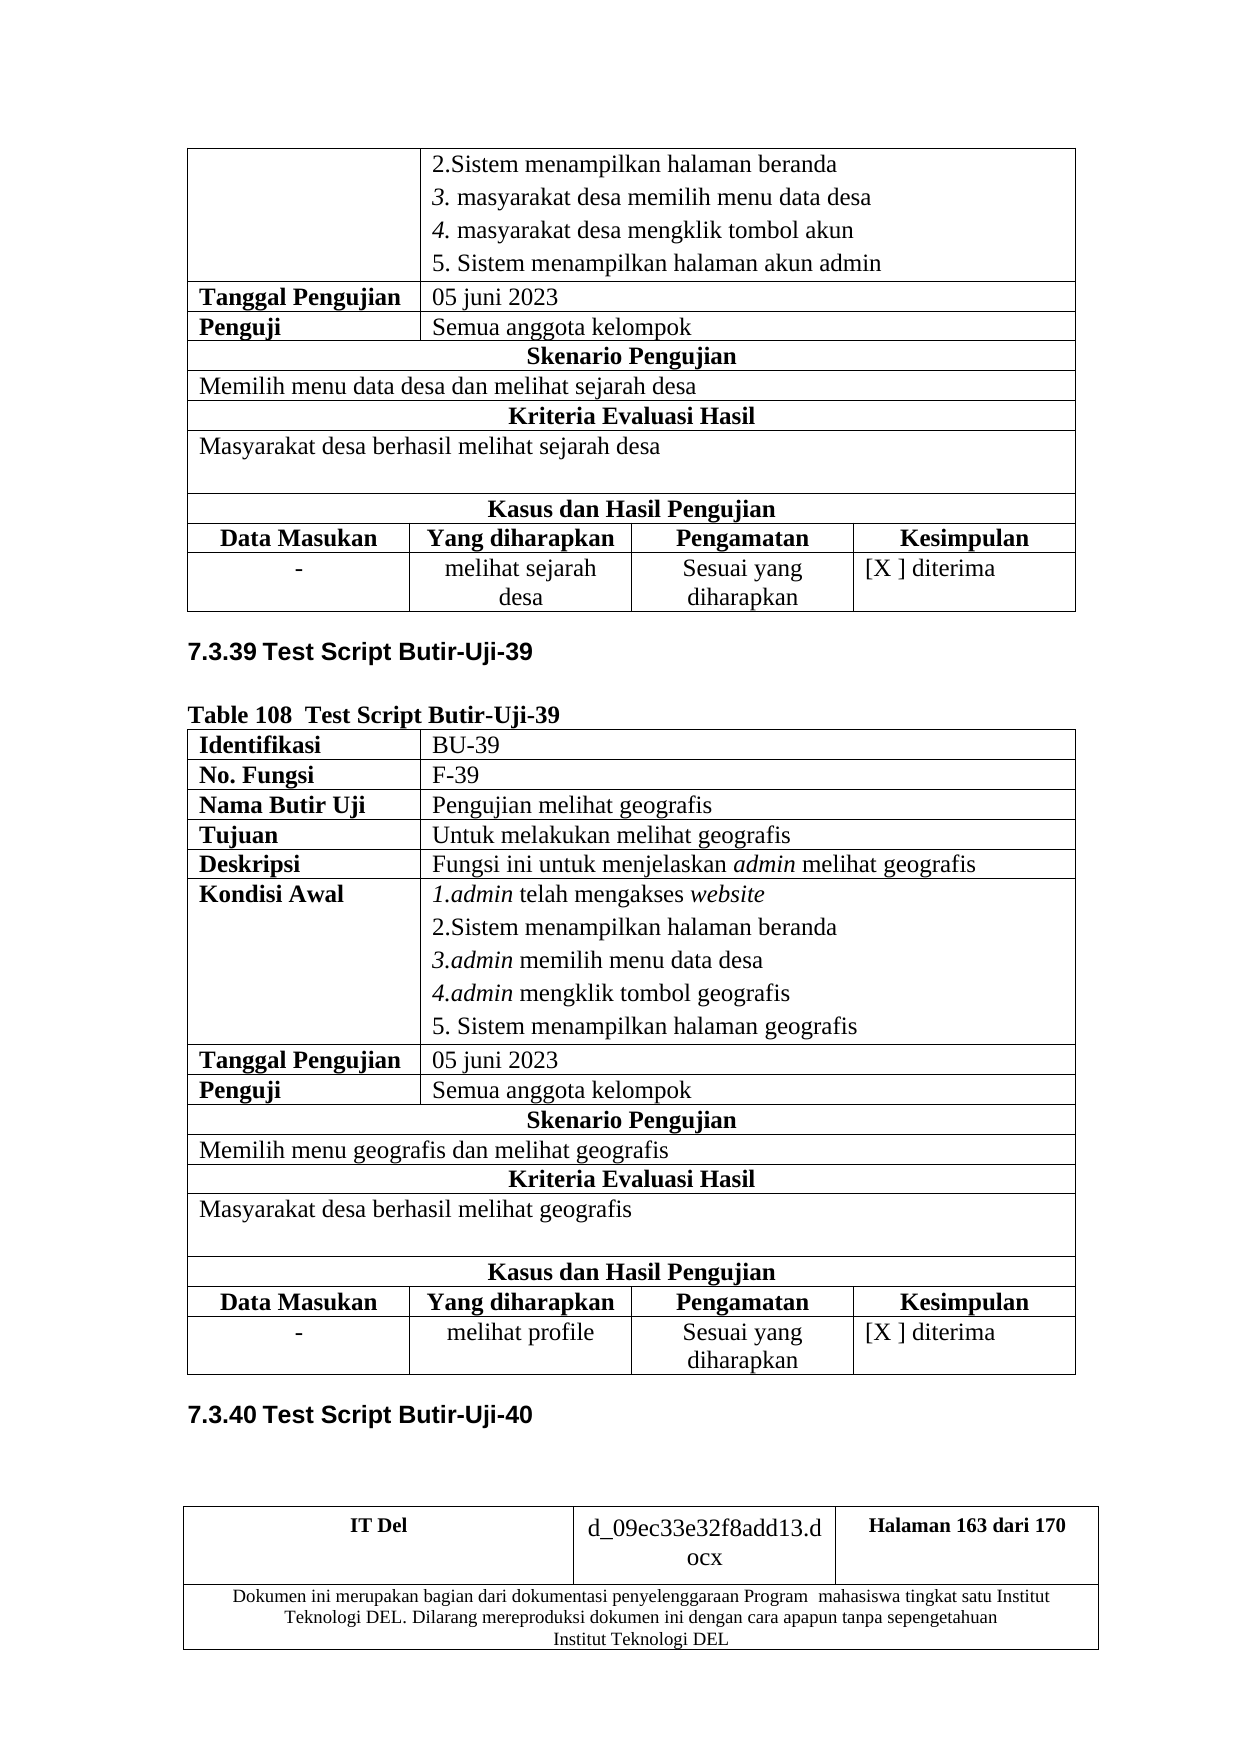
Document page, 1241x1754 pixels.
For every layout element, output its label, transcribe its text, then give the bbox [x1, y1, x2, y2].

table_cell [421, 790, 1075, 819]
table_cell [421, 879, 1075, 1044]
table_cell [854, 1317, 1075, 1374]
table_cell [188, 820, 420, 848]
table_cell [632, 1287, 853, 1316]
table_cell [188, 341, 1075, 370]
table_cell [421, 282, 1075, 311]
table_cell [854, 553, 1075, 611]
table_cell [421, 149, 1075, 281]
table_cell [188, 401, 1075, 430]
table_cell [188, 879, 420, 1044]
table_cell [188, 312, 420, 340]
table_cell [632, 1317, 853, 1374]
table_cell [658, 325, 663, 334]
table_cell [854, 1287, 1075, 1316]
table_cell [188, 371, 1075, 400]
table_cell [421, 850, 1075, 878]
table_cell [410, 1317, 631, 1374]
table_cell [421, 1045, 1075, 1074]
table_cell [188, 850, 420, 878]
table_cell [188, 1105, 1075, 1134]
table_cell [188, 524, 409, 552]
text Table 108 Test Script Butir-Uji-39 [187, 701, 1092, 729]
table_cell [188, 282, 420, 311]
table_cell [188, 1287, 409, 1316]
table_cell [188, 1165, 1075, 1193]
subtitle Test Script Butir-Uji-40 [187, 1400, 1092, 1429]
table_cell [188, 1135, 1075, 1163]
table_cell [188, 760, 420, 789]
subtitle Test Script Butir-Uji-39 [187, 637, 1092, 666]
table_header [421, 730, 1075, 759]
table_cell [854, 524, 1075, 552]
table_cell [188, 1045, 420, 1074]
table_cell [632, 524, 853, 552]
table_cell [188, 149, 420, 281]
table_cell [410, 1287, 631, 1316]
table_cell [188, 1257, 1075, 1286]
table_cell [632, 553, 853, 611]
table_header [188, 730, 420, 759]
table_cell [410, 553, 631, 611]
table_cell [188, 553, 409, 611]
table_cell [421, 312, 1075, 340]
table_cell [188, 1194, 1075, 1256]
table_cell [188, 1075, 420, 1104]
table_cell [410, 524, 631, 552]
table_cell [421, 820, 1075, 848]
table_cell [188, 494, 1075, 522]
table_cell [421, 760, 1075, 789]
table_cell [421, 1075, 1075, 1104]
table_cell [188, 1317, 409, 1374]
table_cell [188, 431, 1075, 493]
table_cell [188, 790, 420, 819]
